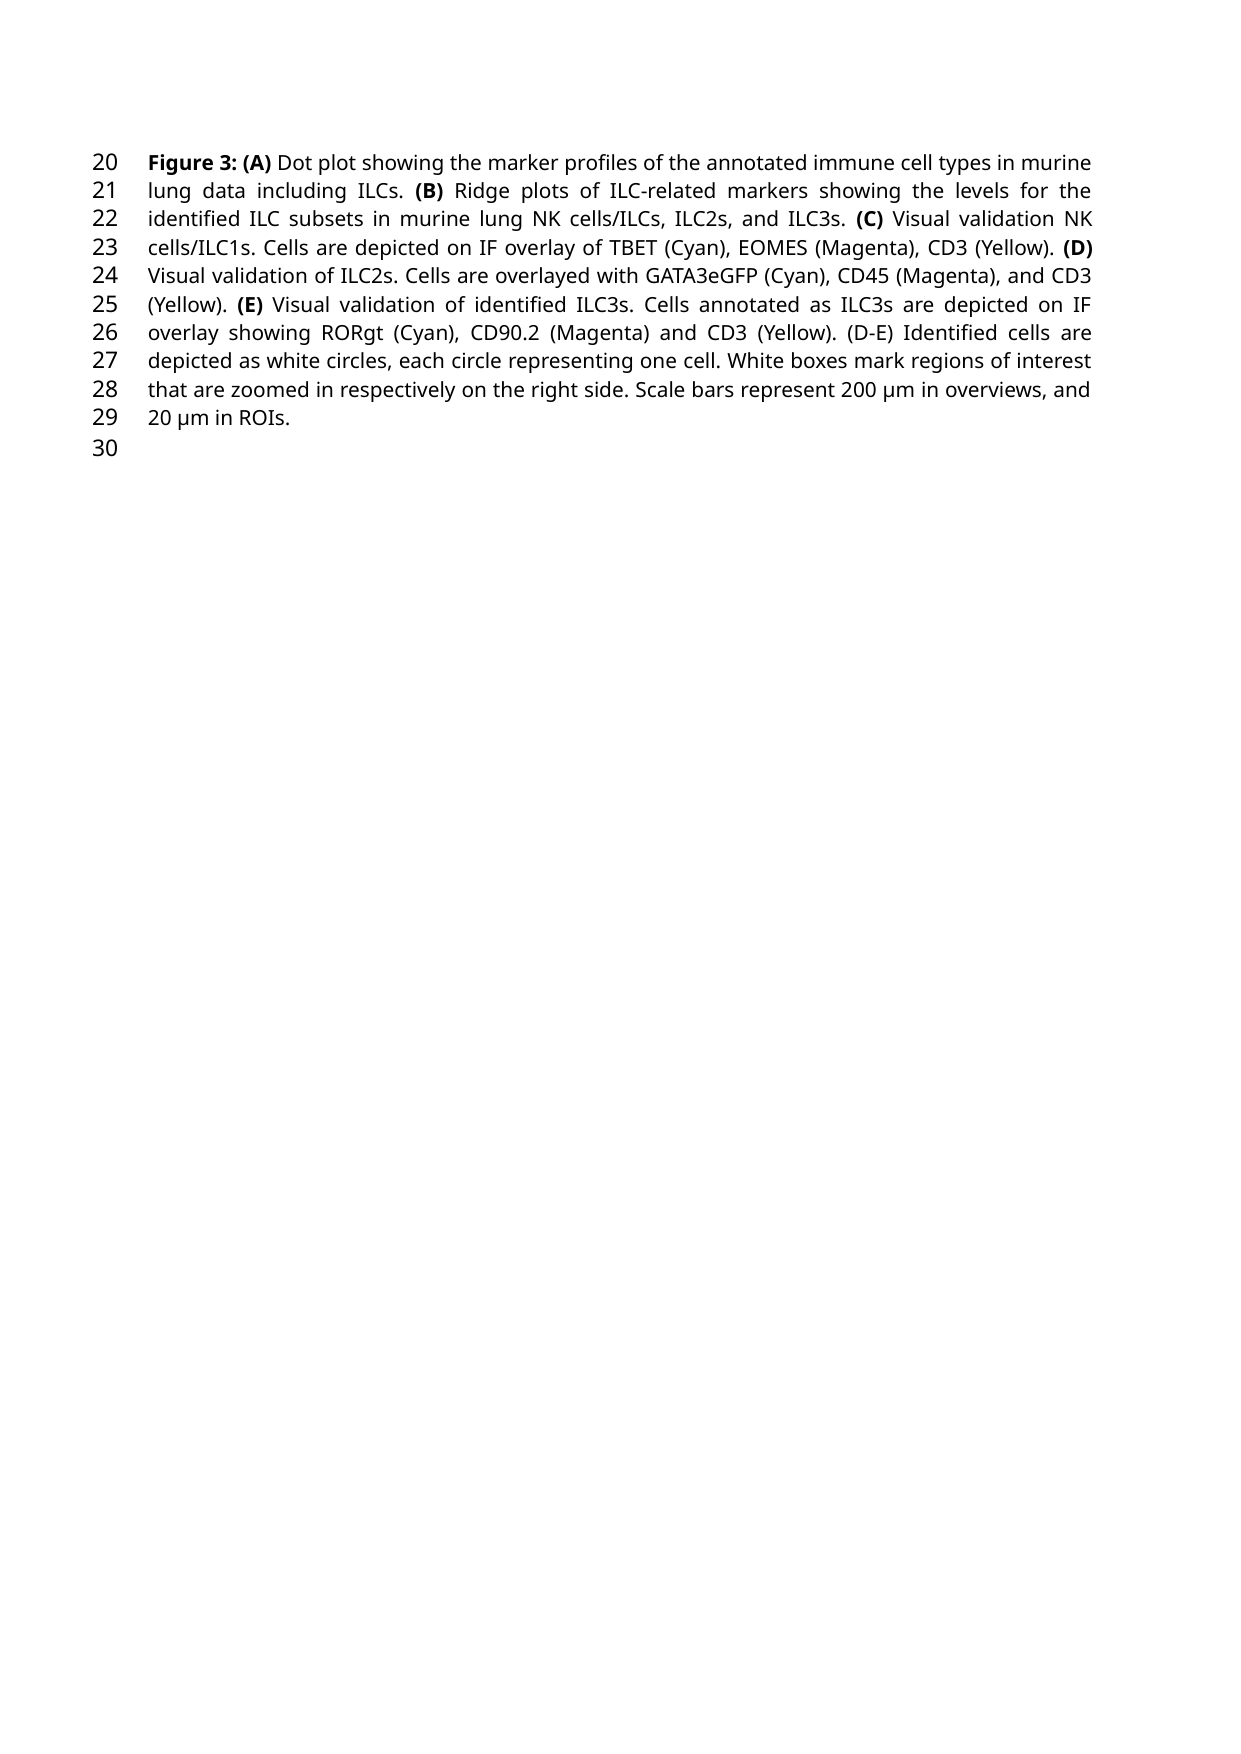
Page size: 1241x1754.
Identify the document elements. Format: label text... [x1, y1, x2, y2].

text Figure 3: (A) Dot plot showing the marker profiles of the annotated immune cell types in murine lung data including ILCs. (B) Ridge plots of ILC-related markers showing the levels for the identified ILC subsets in murine lung NK cells/ILCs, ILC2s, and ILC3s. (C) Visual validation NK cells/ILC1s. Cells are depicted on IF overlay of TBET (Cyan), EOMES (Magenta), CD3 (Yellow). (D) Visual validation of ILC2s. Cells are overlayed with GATA3eGFP (Cyan), CD45 (Magenta), and CD3 (Yellow). (E) Visual validation of identified ILC3s. Cells annotated as ILC3s are depicted on IF overlay showing RORgt (Cyan), CD90.2 (Magenta) and CD3 (Yellow). (D-E) Identified cells are depicted as white circles, each circle representing one cell. White boxes mark regions of interest that are zoomed in respectively on the right side. Scale bars represent 200 µm in overviews, and 20 µm in ROIs. [148, 148, 1093, 432]
